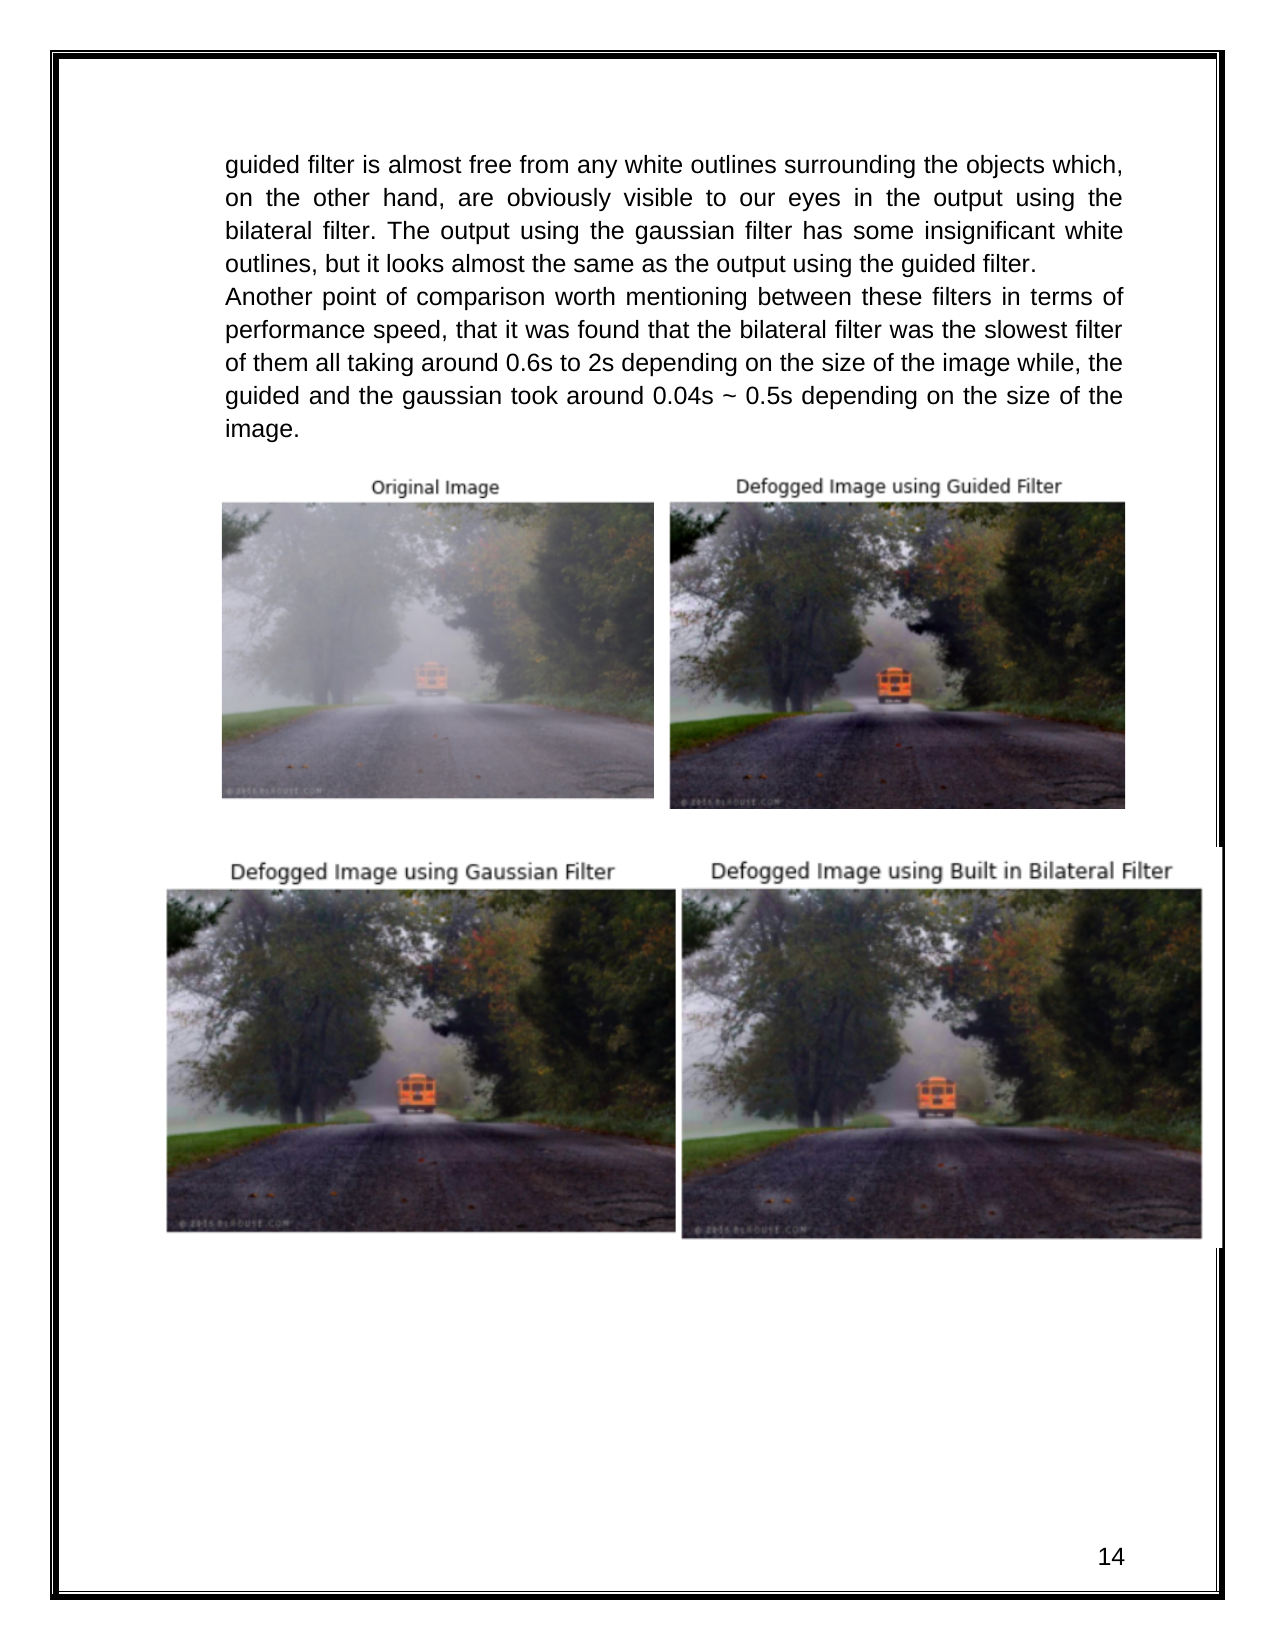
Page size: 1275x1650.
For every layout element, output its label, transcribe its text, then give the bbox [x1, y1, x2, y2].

picture [221, 467, 654, 812]
picture [668, 470, 1125, 809]
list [187, 150, 1125, 278]
text Another point of comparison worth mentioning between these filters in terms of performance speed, that it was found that the bilateral filter was the slowest filter of them all taking around 0.6s to 2s depending on the size of the image while, the guided and the gaussian took around 0.04s ~ 0.5s depending on the size of the image. [225, 282, 1125, 443]
picture [165, 847, 1223, 1248]
